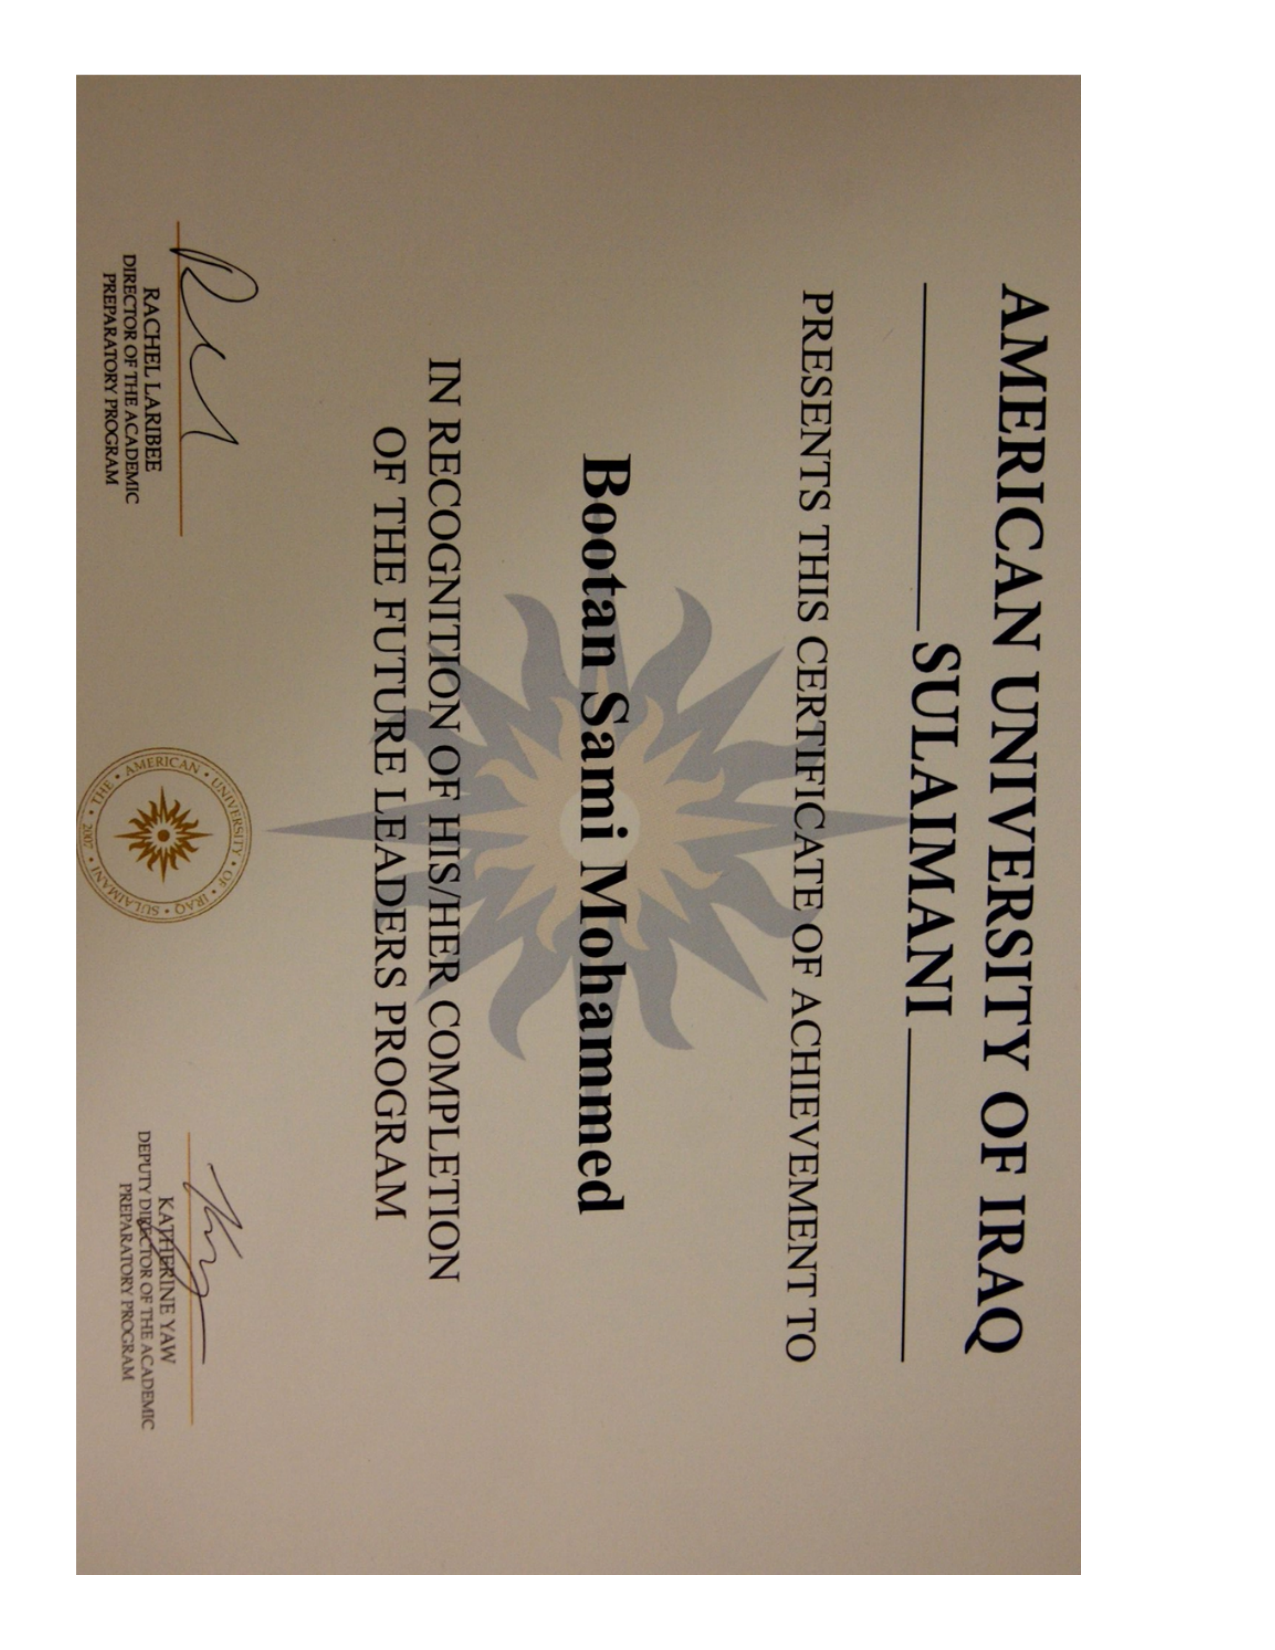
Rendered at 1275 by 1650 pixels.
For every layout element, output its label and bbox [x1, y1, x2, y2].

picture [77, 76, 1079, 1573]
